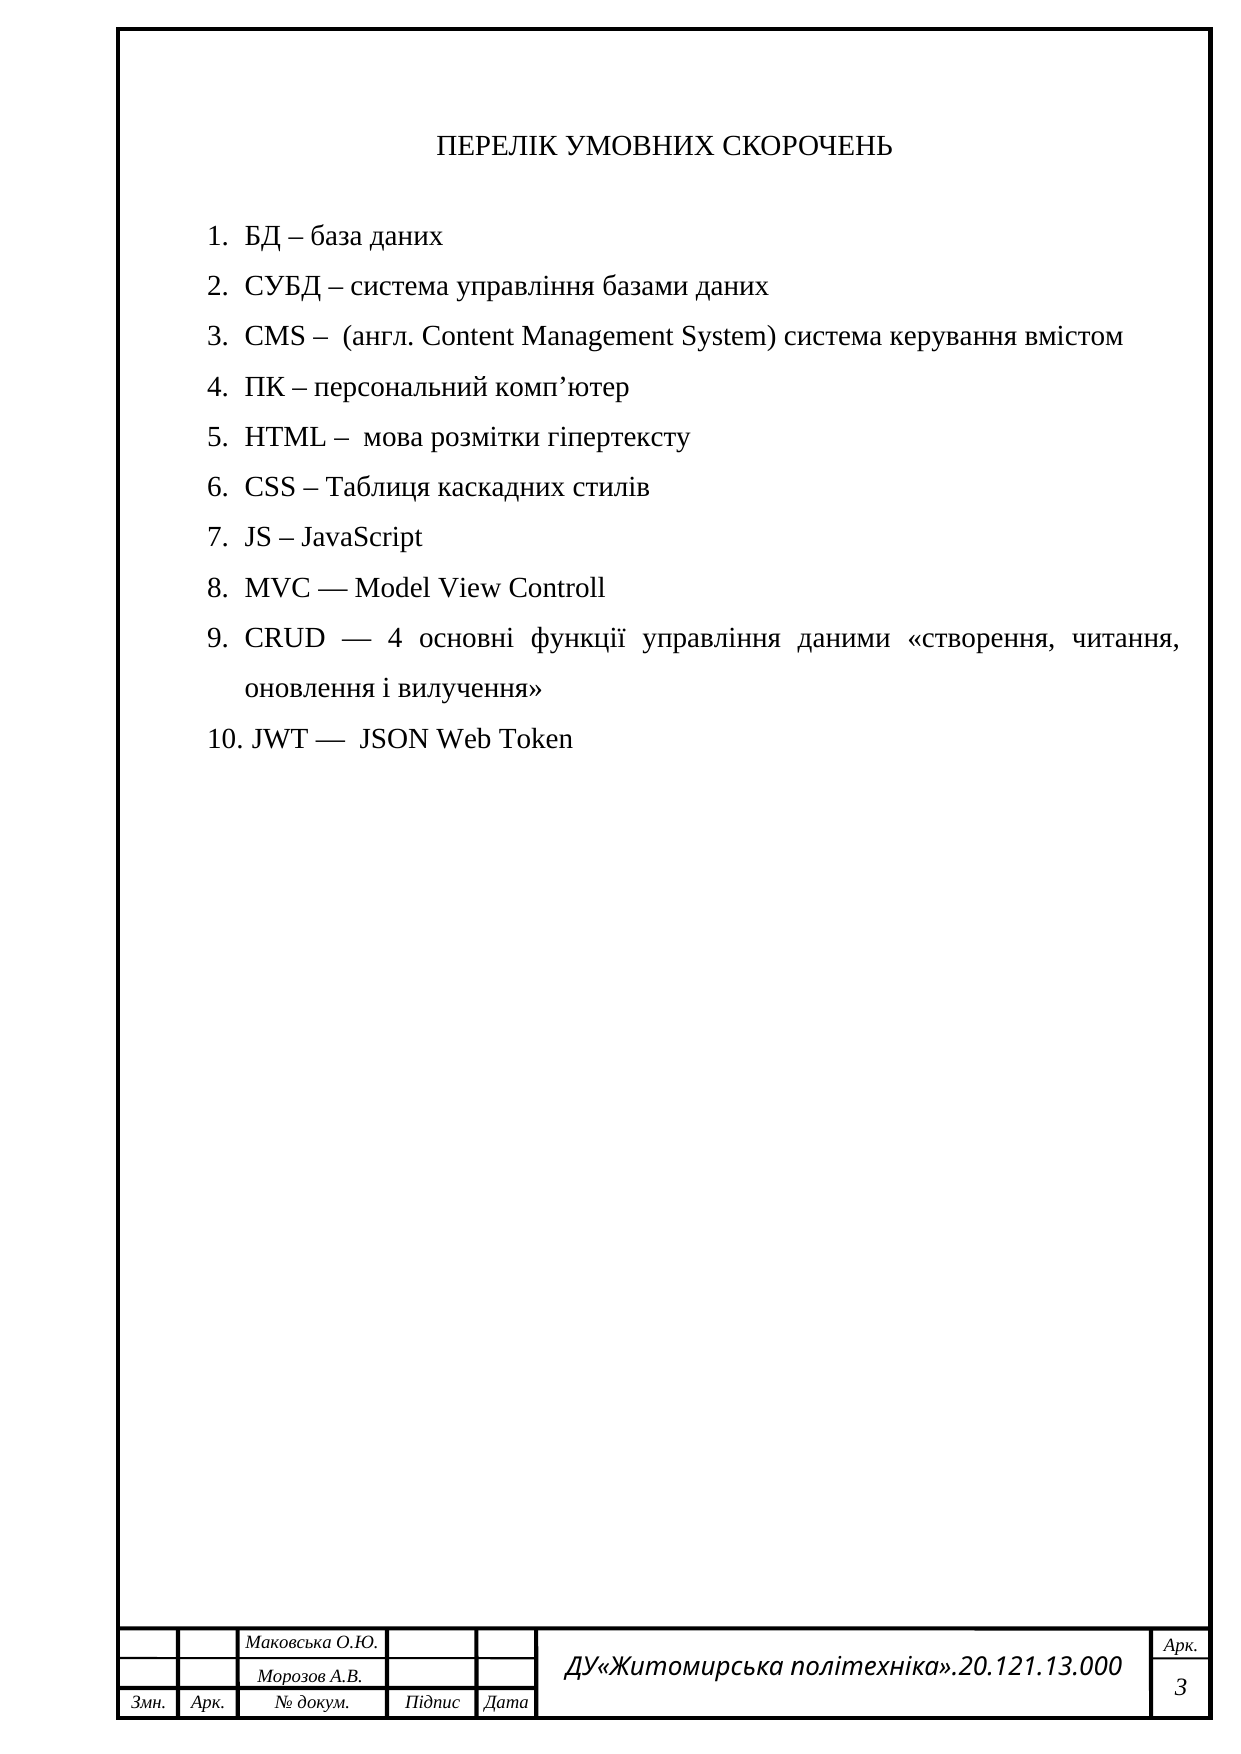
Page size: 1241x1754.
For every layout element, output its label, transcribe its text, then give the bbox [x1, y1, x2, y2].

list JWT — JSON Web Token [207, 721, 1181, 754]
list ПК – персональний комп’ютер [207, 369, 1181, 402]
list БД – база даних [207, 218, 1181, 251]
list СУБД – система управління базами даних [207, 268, 1181, 302]
subtitle ПЕРЕЛІК УМОВНИХ СКОРОЧЕНЬ [148, 128, 1181, 161]
list JS – JavaScript [207, 519, 1181, 553]
list MVC — Model View Controll [207, 570, 1181, 603]
list HTML – мова розмітки гіпертексту [207, 419, 1181, 452]
list CRUD — 4 основні функції управління даними «створення, читання, оновлення і вилучення» [207, 620, 1181, 704]
list CMS – (англ. Content Management System) система керування вмістом [207, 318, 1181, 352]
list CSS – Таблиця каскадних стилів [207, 469, 1181, 503]
